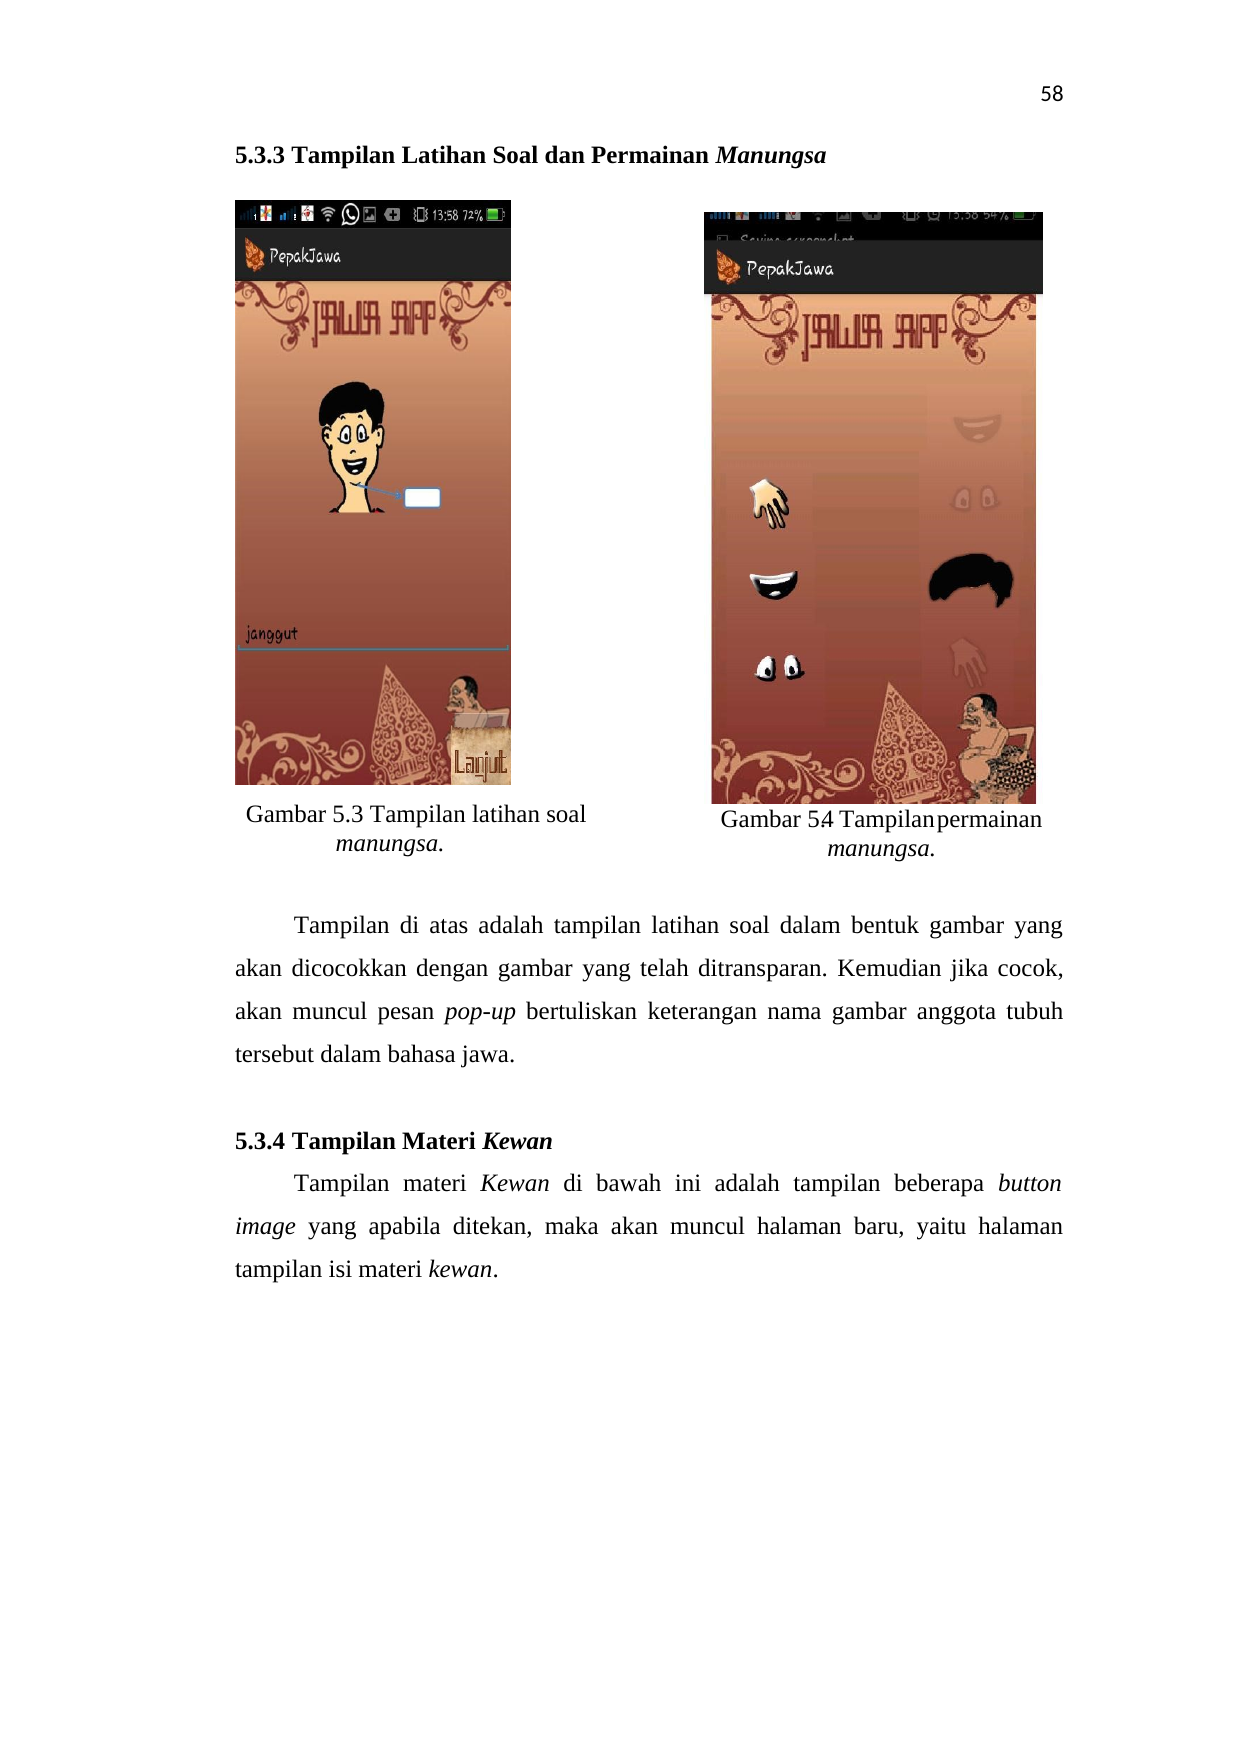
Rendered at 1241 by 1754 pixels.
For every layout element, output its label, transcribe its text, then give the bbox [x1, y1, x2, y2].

subtitle 5.3.3 Tampilan Latihan Soal dan Permainan Manungsa [235, 141, 1059, 169]
picture [235, 799, 520, 877]
picture [790, 816, 794, 826]
picture [703, 816, 1055, 896]
picture [704, 212, 1043, 804]
text Tampilan materi Kewan di bawah ini adalah tampilan beberapa button image yang apabila ditekan, maka akan muncul halaman baru, yaitu halaman tampilan isi materi kewan. [235, 1168, 1064, 1283]
text Tampilan di atas adalah tampilan latihan soal dalam bentuk gambar yang akan dicocokkan dengan gambar yang telah ditransparan. Kemudian jika cocok, akan muncul pesan pop-up bertuliskan keterangan nama gambar anggota tubuh tersebut dalam bahasa jawa. [235, 911, 1064, 1068]
picture [773, 817, 778, 826]
picture [940, 817, 945, 826]
subtitle 5.3.4 Tampilan Materi Kewan [235, 1126, 1059, 1155]
picture [888, 817, 893, 826]
picture [235, 200, 511, 785]
